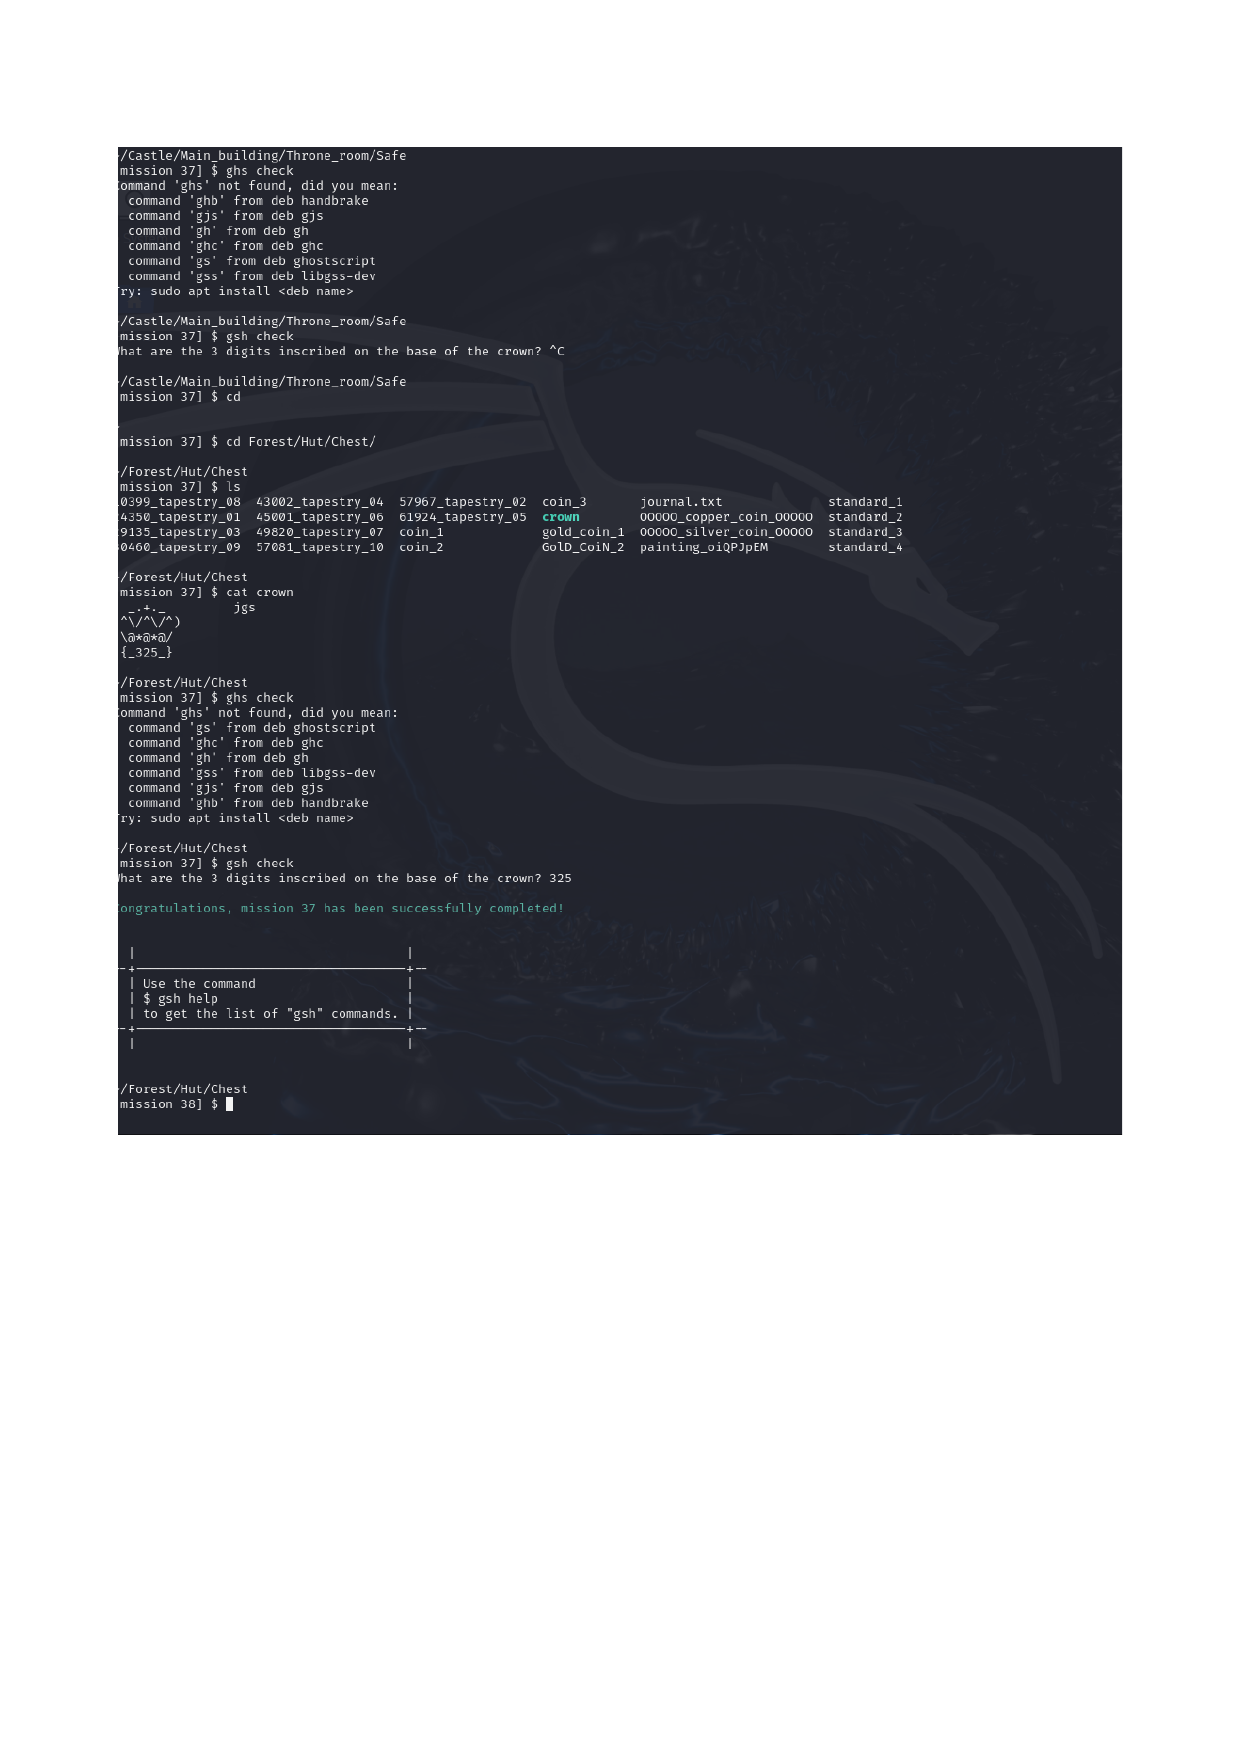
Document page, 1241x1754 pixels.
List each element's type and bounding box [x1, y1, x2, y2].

picture [118, 147, 1123, 1135]
